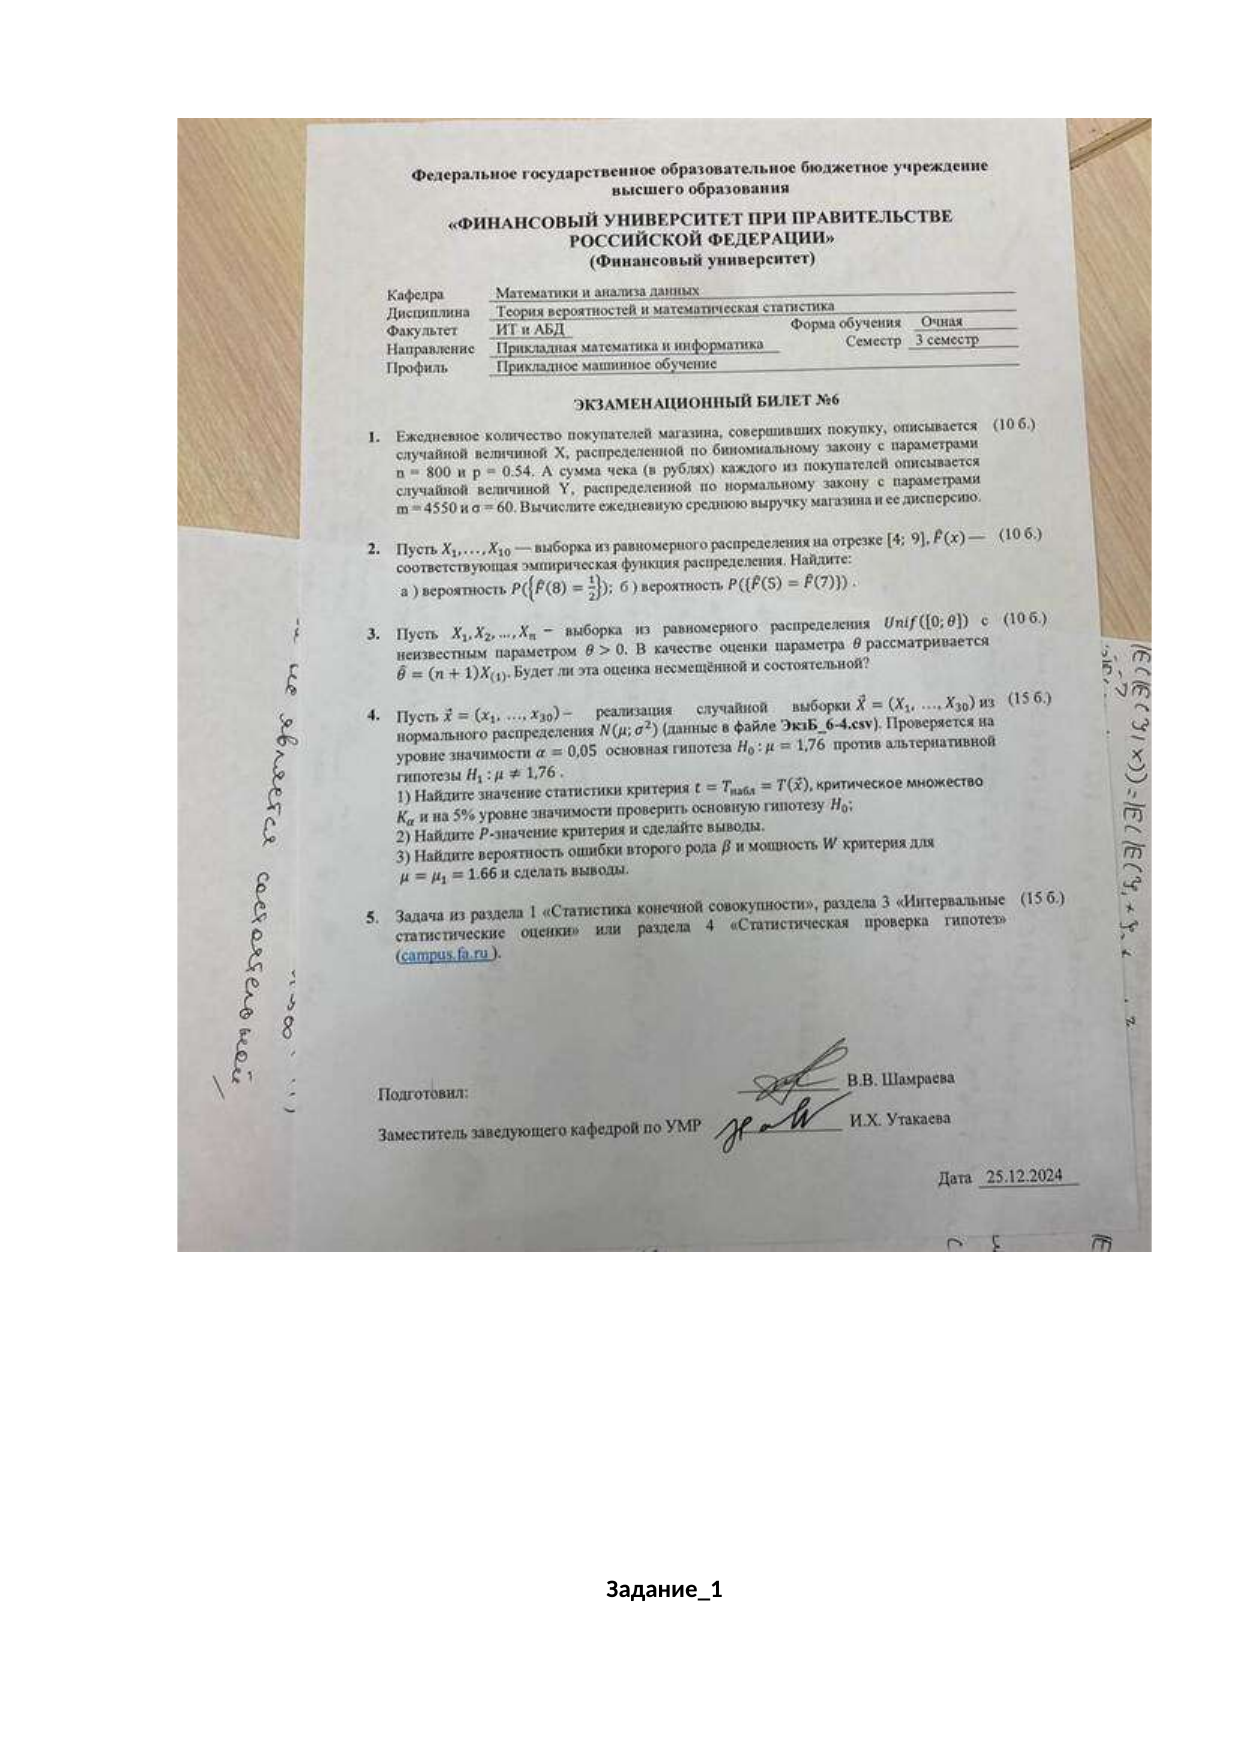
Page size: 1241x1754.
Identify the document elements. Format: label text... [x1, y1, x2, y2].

text Задание_1 [177, 1573, 1152, 1603]
picture [177, 118, 1152, 1252]
